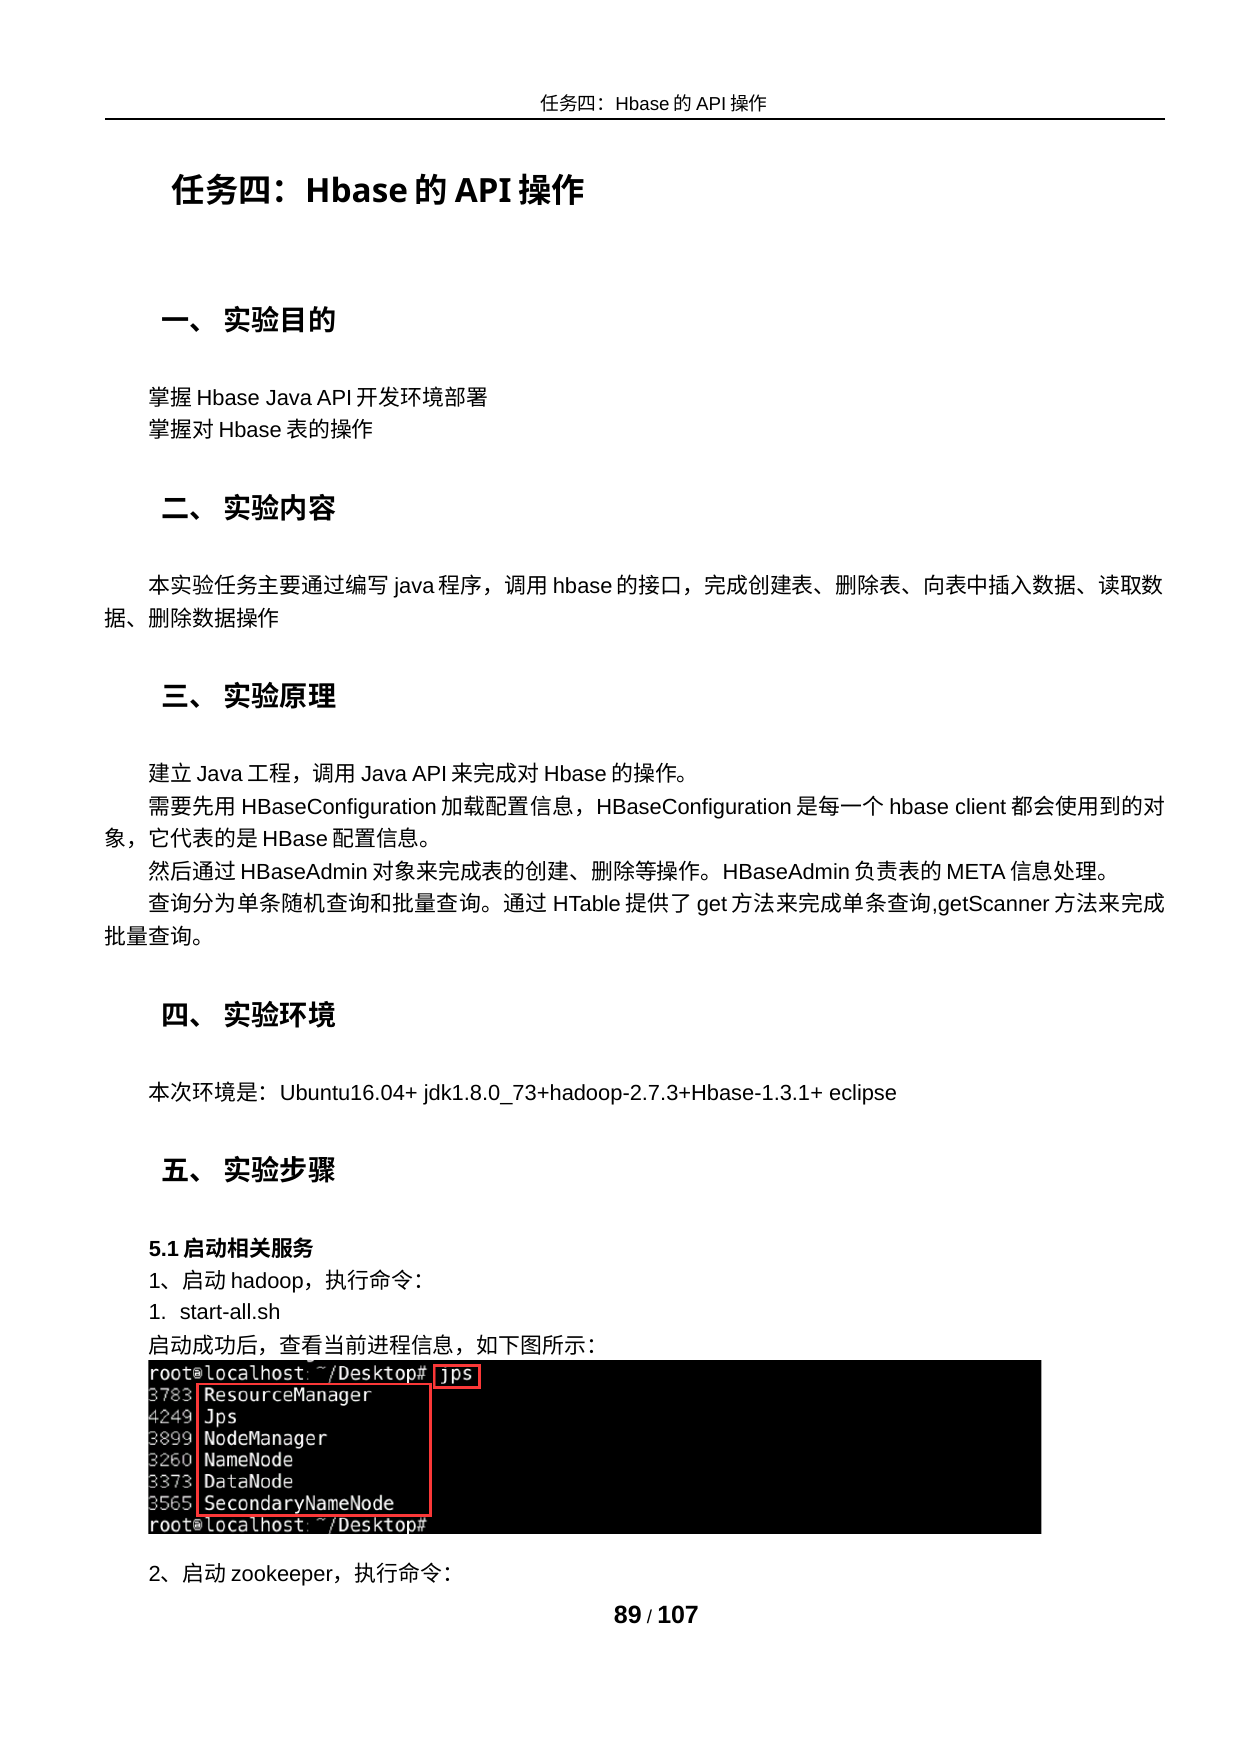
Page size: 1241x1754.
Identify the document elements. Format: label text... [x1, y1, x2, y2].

subtitle 三、 实验原理 [104, 662, 1165, 727]
text 2、启动zookeeper，执行命令： [104, 1555, 1165, 1588]
text 掌握对Hbase表的操作 [104, 412, 1165, 444]
list start-all.sh [104, 1295, 1165, 1328]
text 1、启动hadoop，执行命令： [104, 1263, 1165, 1295]
text 查询分为单条随机查询和批量查询。通过HTable提供了get方法来完成单条查询,getScanner方法来完成批量查询。 [104, 886, 1165, 951]
text 5.1启动相关服务 [104, 1230, 1165, 1263]
picture [148, 1360, 1042, 1534]
text 然后通过HBaseAdmin对象来完成表的创建、删除等操作。HBaseAdmin负责表的META信息处理。 [104, 853, 1165, 886]
subtitle 四、 实验环境 [104, 980, 1165, 1045]
subtitle 一、 实验目的 [104, 285, 1165, 350]
subtitle 任务四：Hbase的API操作 [104, 156, 1165, 221]
text 掌握Hbase Java API开发环境部署 [104, 379, 1165, 412]
text 本实验任务主要通过编写java程序，调用hbase的接口，完成创建表、删除表、向表中插入数据、读取数据、删除数据操作 [104, 568, 1165, 633]
text 需要先用HBaseConfiguration加载配置信息，HBaseConfiguration是每一个hbase client都会使用到的对象，它代表的是HBase配置信息。 [104, 788, 1165, 853]
text 启动成功后，查看当前进程信息，如下图所示： [104, 1328, 1165, 1360]
subtitle 五、 实验步骤 [104, 1136, 1165, 1201]
subtitle 二、 实验内容 [104, 473, 1165, 538]
text 本次环境是：Ubuntu16.04+ jdk1.8.0_73+hadoop-2.7.3+Hbase-1.3.1+ eclipse [104, 1074, 1165, 1107]
text 建立Java工程，调用Java API来完成对Hbase的操作。 [104, 756, 1165, 788]
